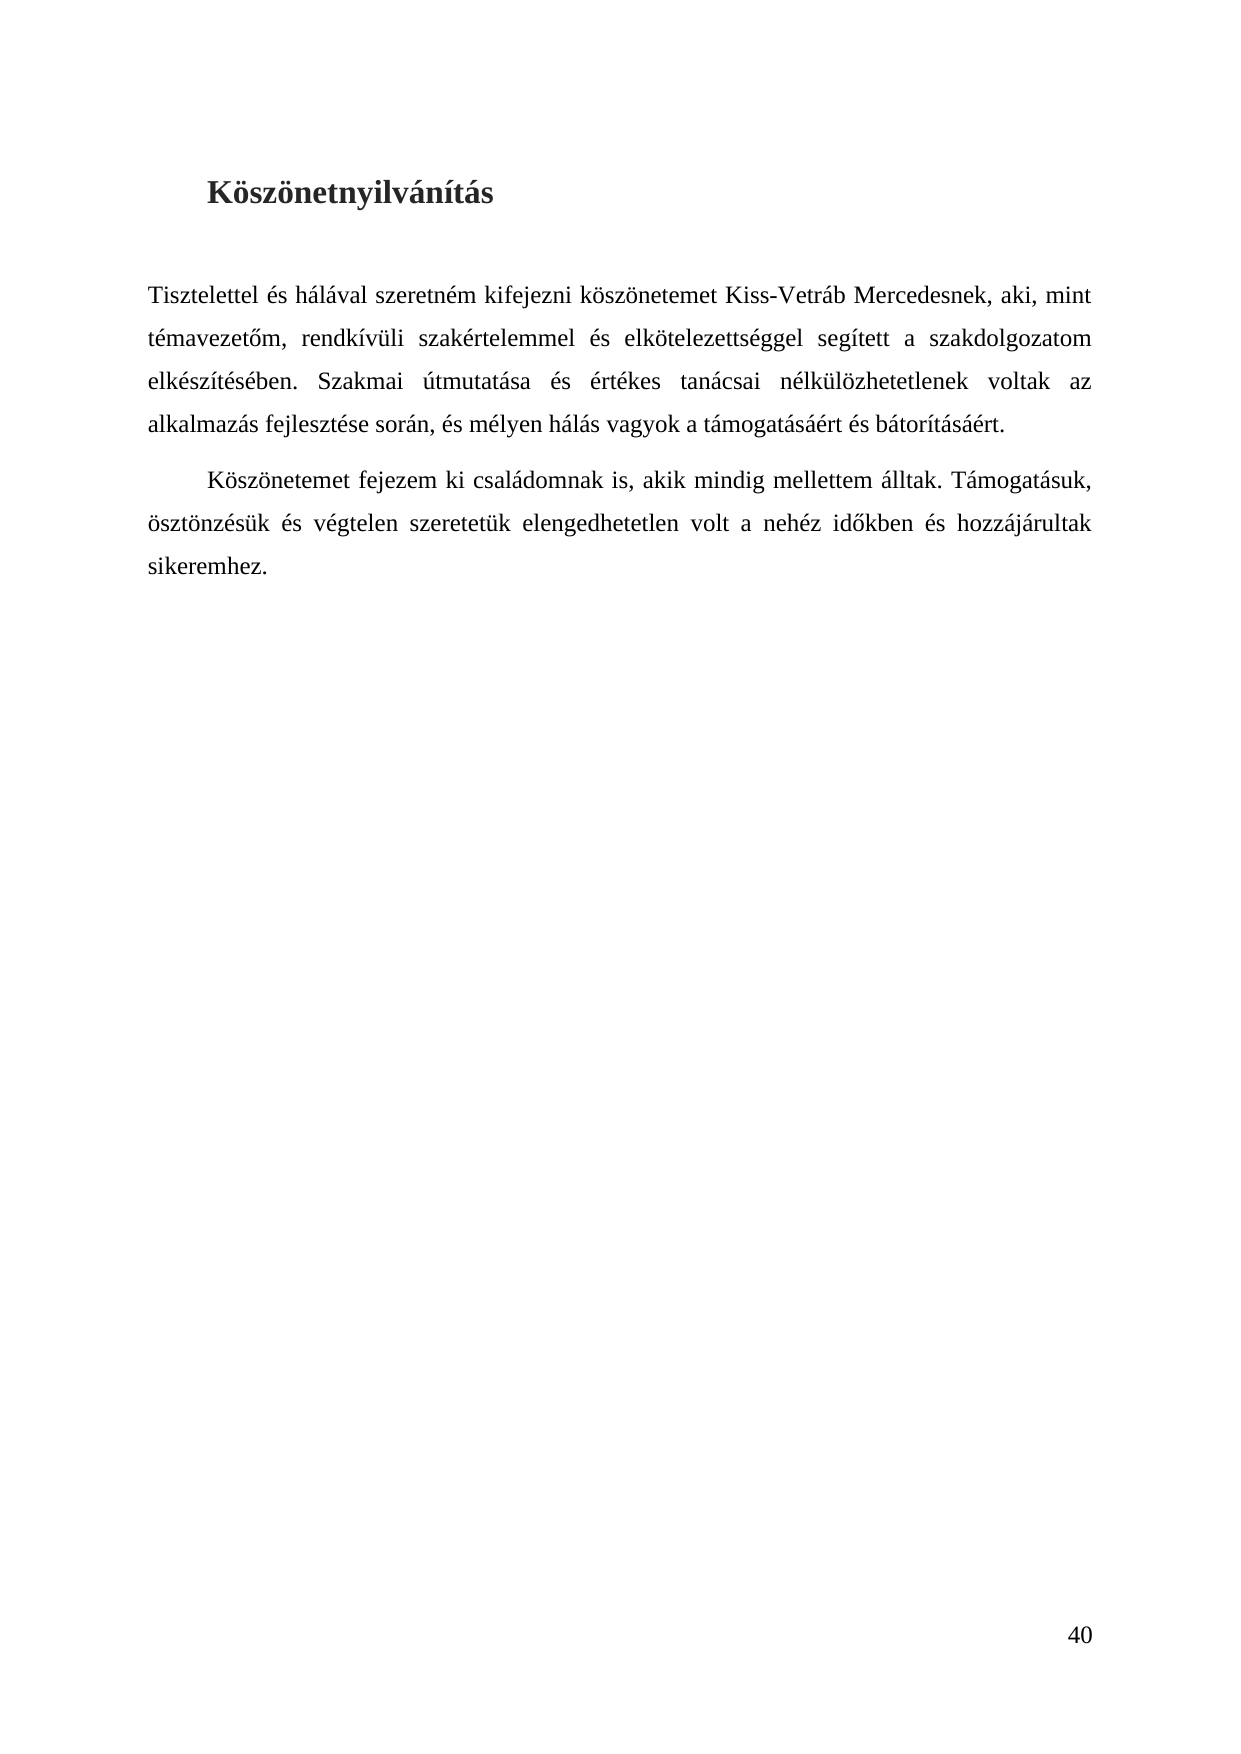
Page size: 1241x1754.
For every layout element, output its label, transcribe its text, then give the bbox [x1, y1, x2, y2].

subtitle Köszönetnyilvánítás [148, 173, 1092, 211]
text Tisztelettel és hálával szeretném kifejezni köszönetemet Kiss-Vetráb Mercedesnek, aki, mint témavezetőm, rendkívüli szakértelemmel és elkötelezettséggel segített a szakdolgozatom elkészítésében. Szakmai útmutatása és értékes tanácsai nélkülözhetetlenek voltak az alkalmazás fejlesztése során, és mélyen hálás vagyok a támogatásáért és bátorításáért. [148, 280, 1092, 438]
text Köszönetemet fejezem ki családomnak is, akik mindig mellettem álltak. Támogatásuk, ösztönzésük és végtelen szeretetük elengedhetetlen volt a nehéz időkben és hozzájárultak sikeremhez. [148, 465, 1092, 580]
